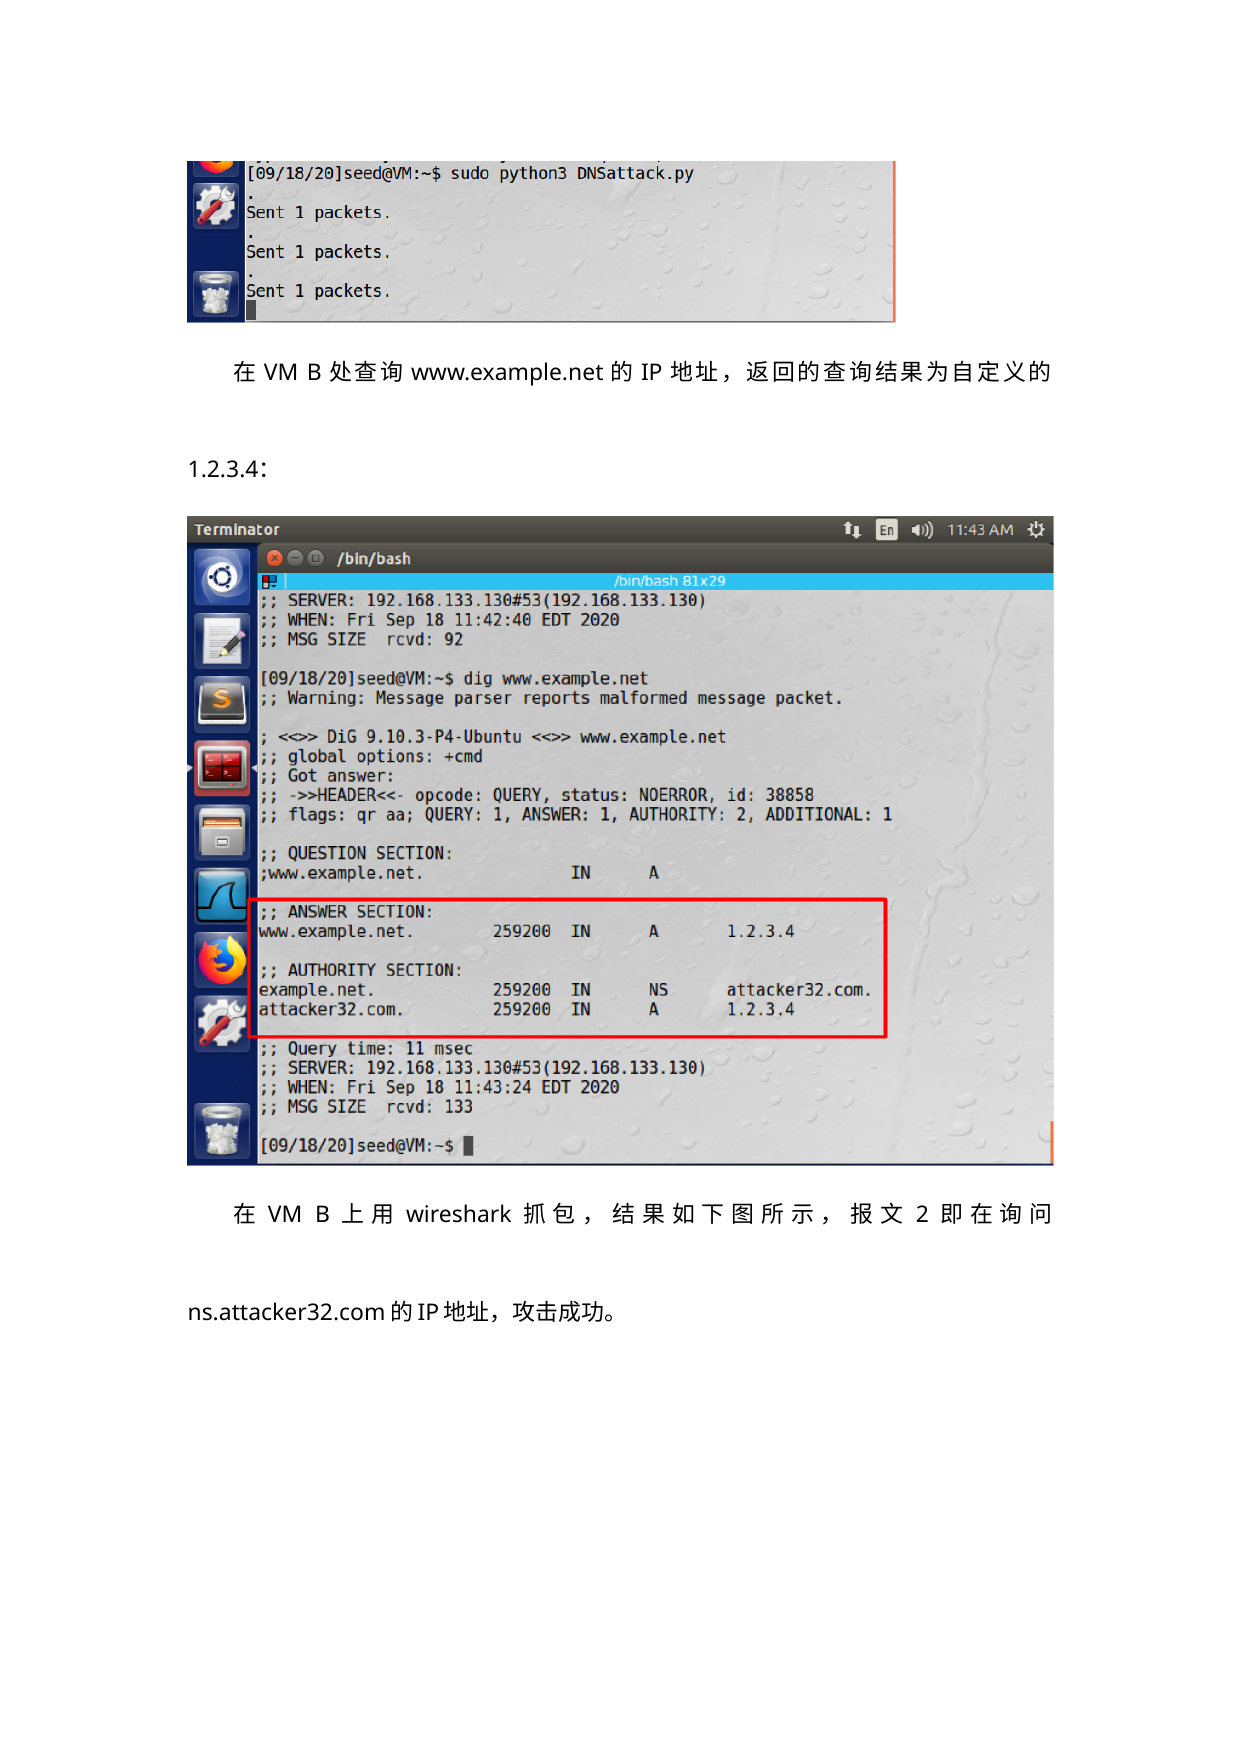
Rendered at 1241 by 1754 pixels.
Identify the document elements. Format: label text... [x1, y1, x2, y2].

text 在VM B上用wireshark抓包，结果如下图所示，报文2即在询问ns.attacker32.com的IP地址，攻击成功。 [187, 1180, 1053, 1343]
text 在VM B处查询www.example.net的IP地址，返回的查询结果为自定义的1.2.3.4： [187, 338, 1053, 500]
picture [187, 161, 896, 323]
picture [187, 516, 1054, 1166]
